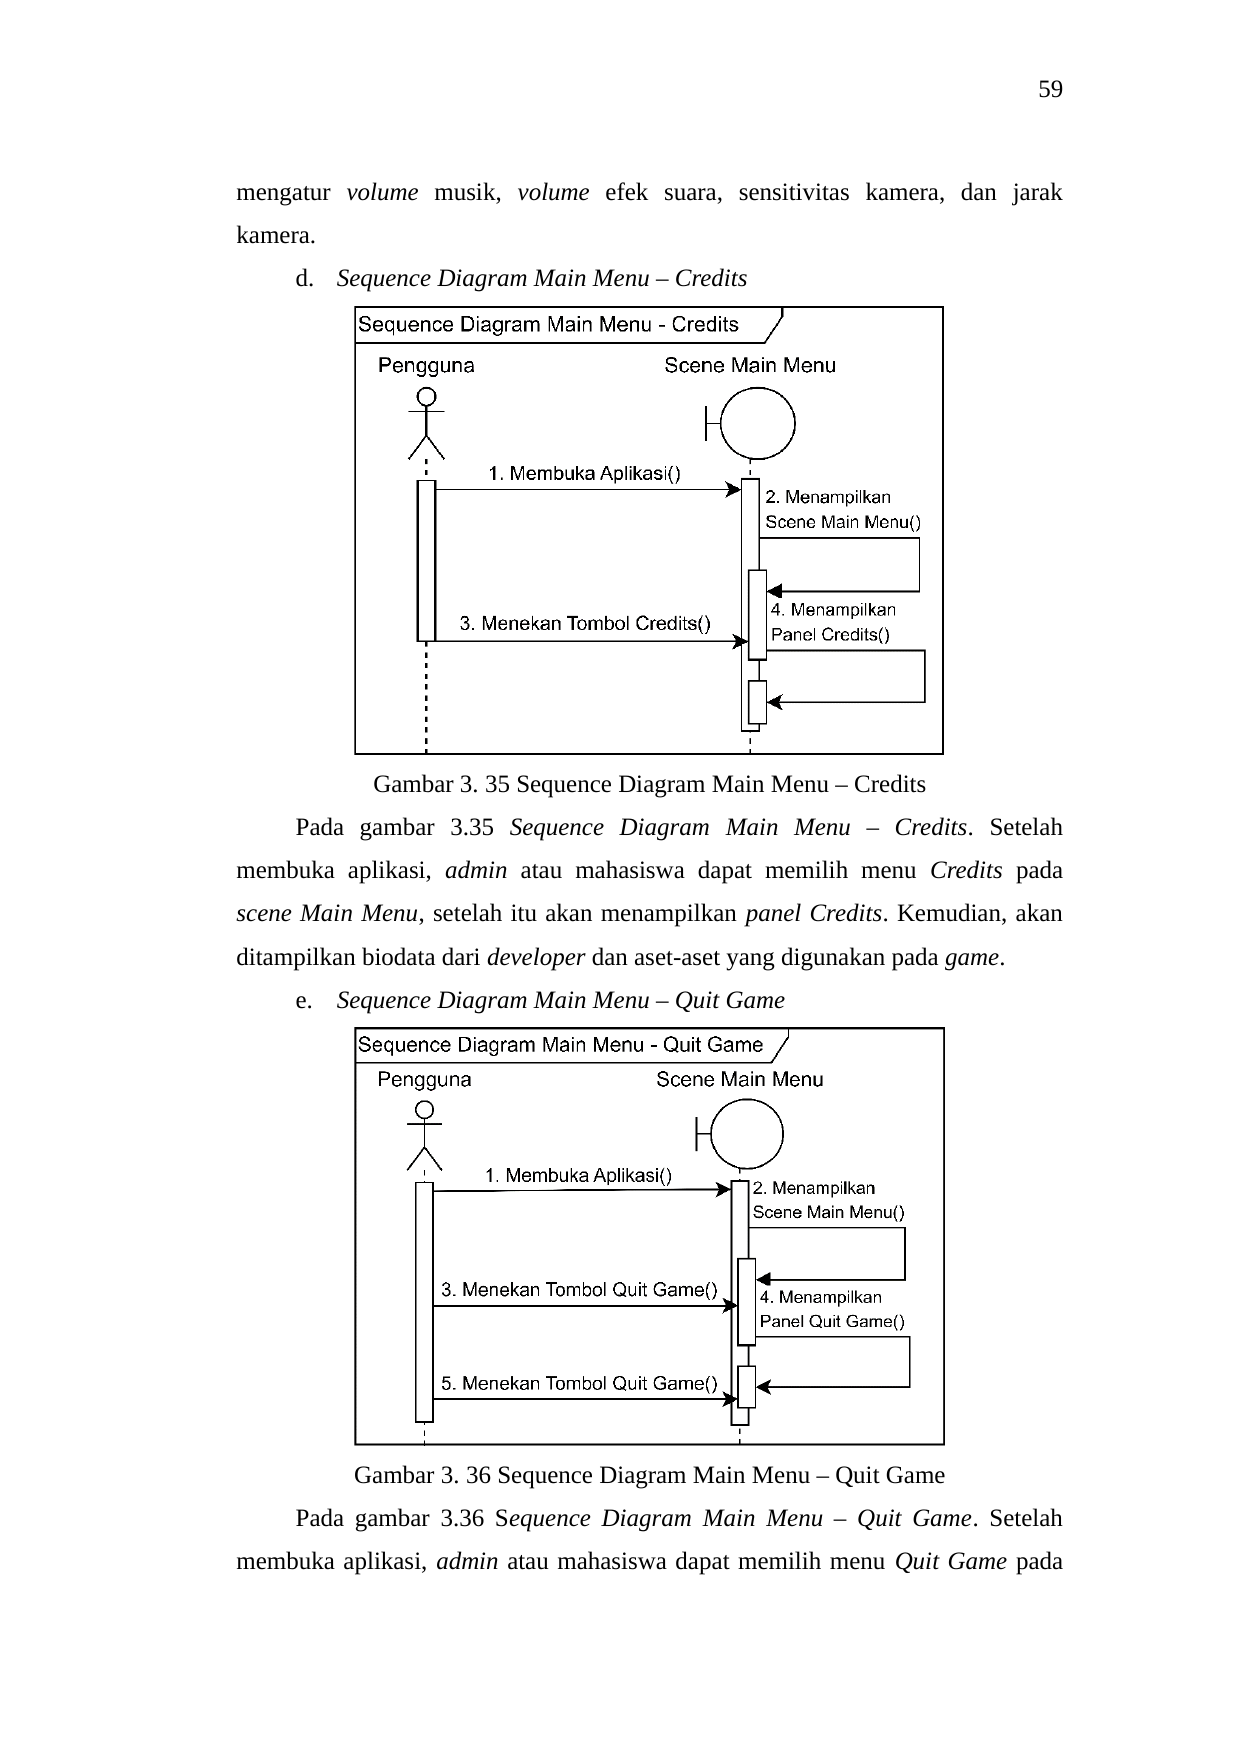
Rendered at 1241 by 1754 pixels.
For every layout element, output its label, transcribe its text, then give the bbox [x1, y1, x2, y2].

text Pada gambar 3.35 Sequence Diagram Main Menu – Credits. Setelah membuka aplikasi, admin atau mahasiswa dapat memilih menu Credits pada scene Main Menu, setelah itu akan menampilkan panel Credits. Kemudian, akan ditampilkan biodata dari developer dan aset-aset yang digunakan pada game. [236, 812, 1063, 970]
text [236, 1503, 1063, 1575]
text Gambar 3. 36 Sequence Diagram Main Menu – Quit Game [236, 1460, 1063, 1488]
list Sequence Diagram Main Menu – Credits [295, 263, 1063, 292]
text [236, 177, 1063, 249]
picture [354, 306, 945, 755]
text Gambar 3. 35 Sequence Diagram Main Menu – Credits [236, 769, 1063, 798]
list Sequence Diagram Main Menu – Quit Game [295, 985, 1063, 1013]
picture [354, 1027, 945, 1446]
